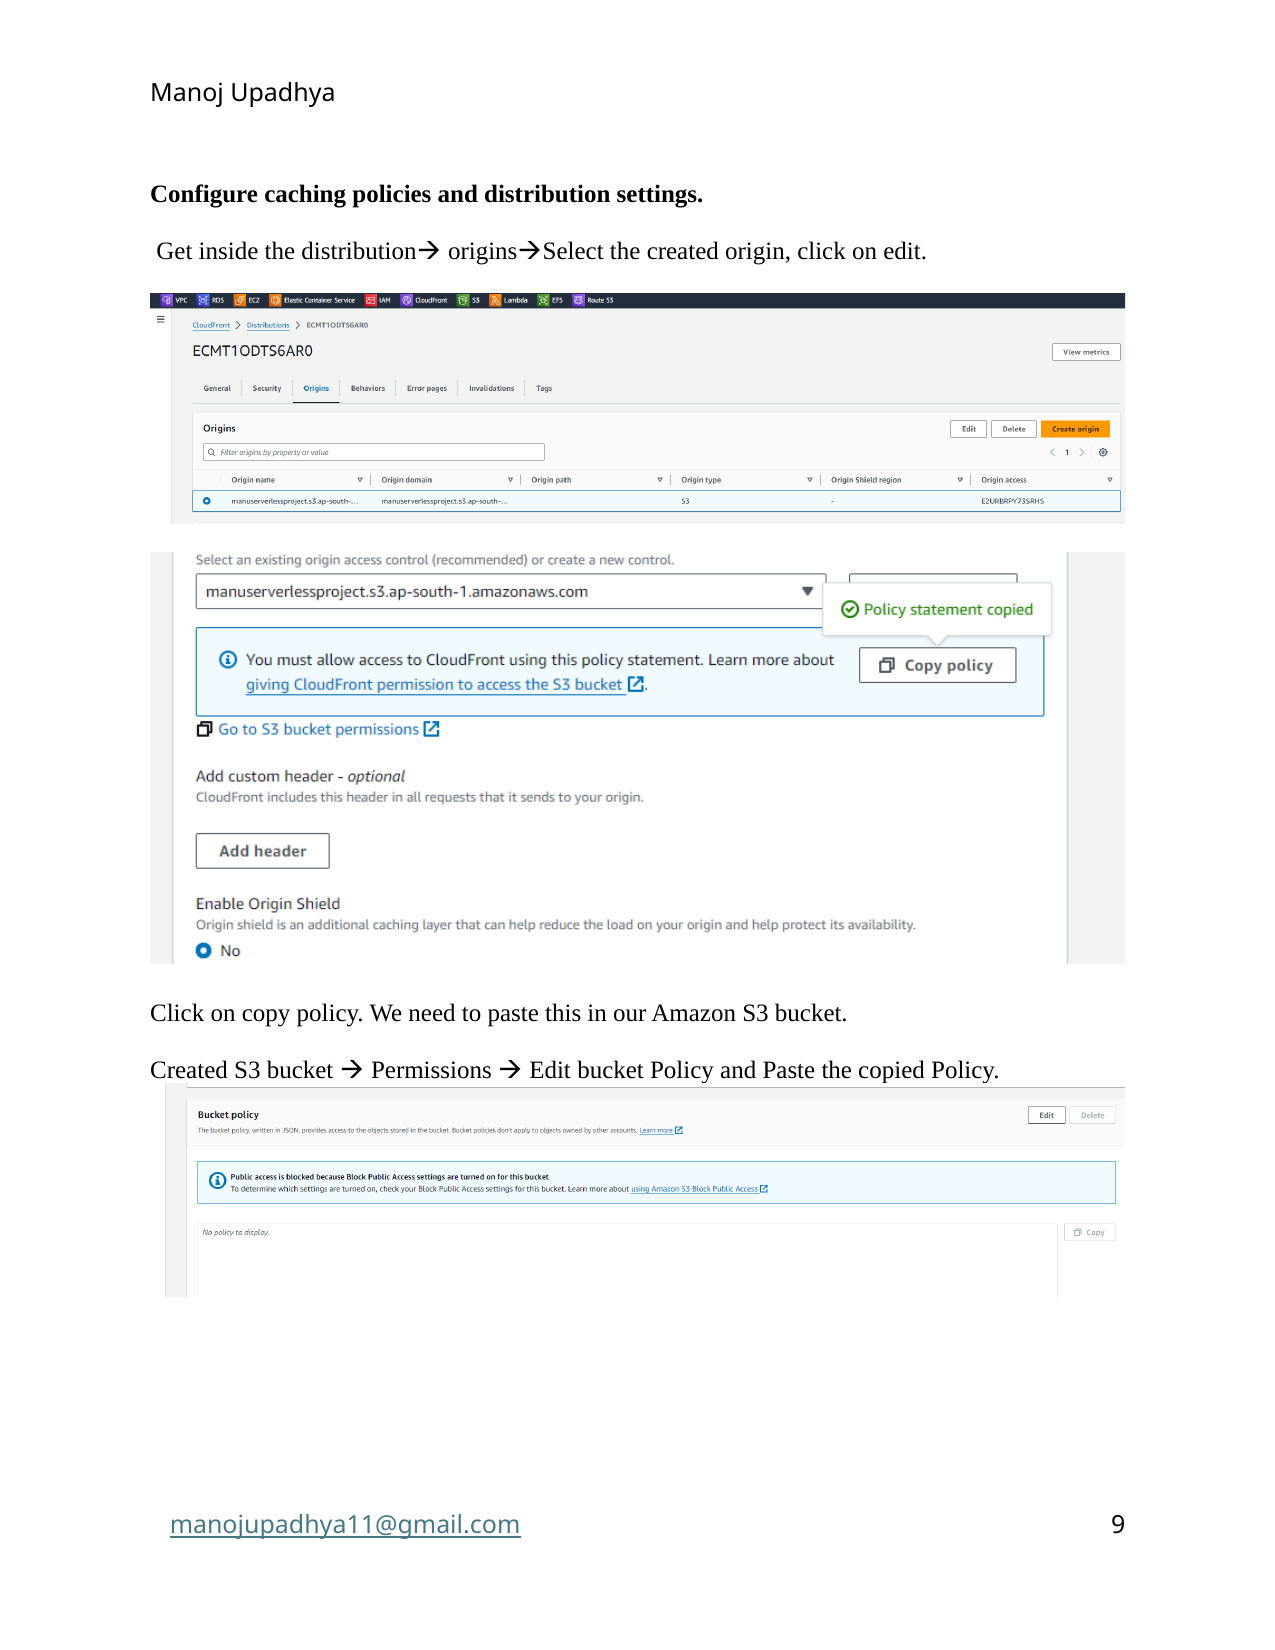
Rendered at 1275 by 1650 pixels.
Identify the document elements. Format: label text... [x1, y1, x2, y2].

picture [150, 293, 1125, 524]
text Created S3 bucket Permissions Edit bucket Policy and Paste the copied Policy. [150, 1055, 1125, 1083]
text Get inside the distribution originsSelect the created origin, click on edit. [150, 236, 1125, 265]
text Click on copy policy. We need to paste this in our Amazon S3 bucket. [150, 998, 1125, 1026]
picture [150, 552, 1125, 964]
picture [150, 1083, 1125, 1297]
text Configure caching policies and distribution settings. [150, 179, 1125, 207]
